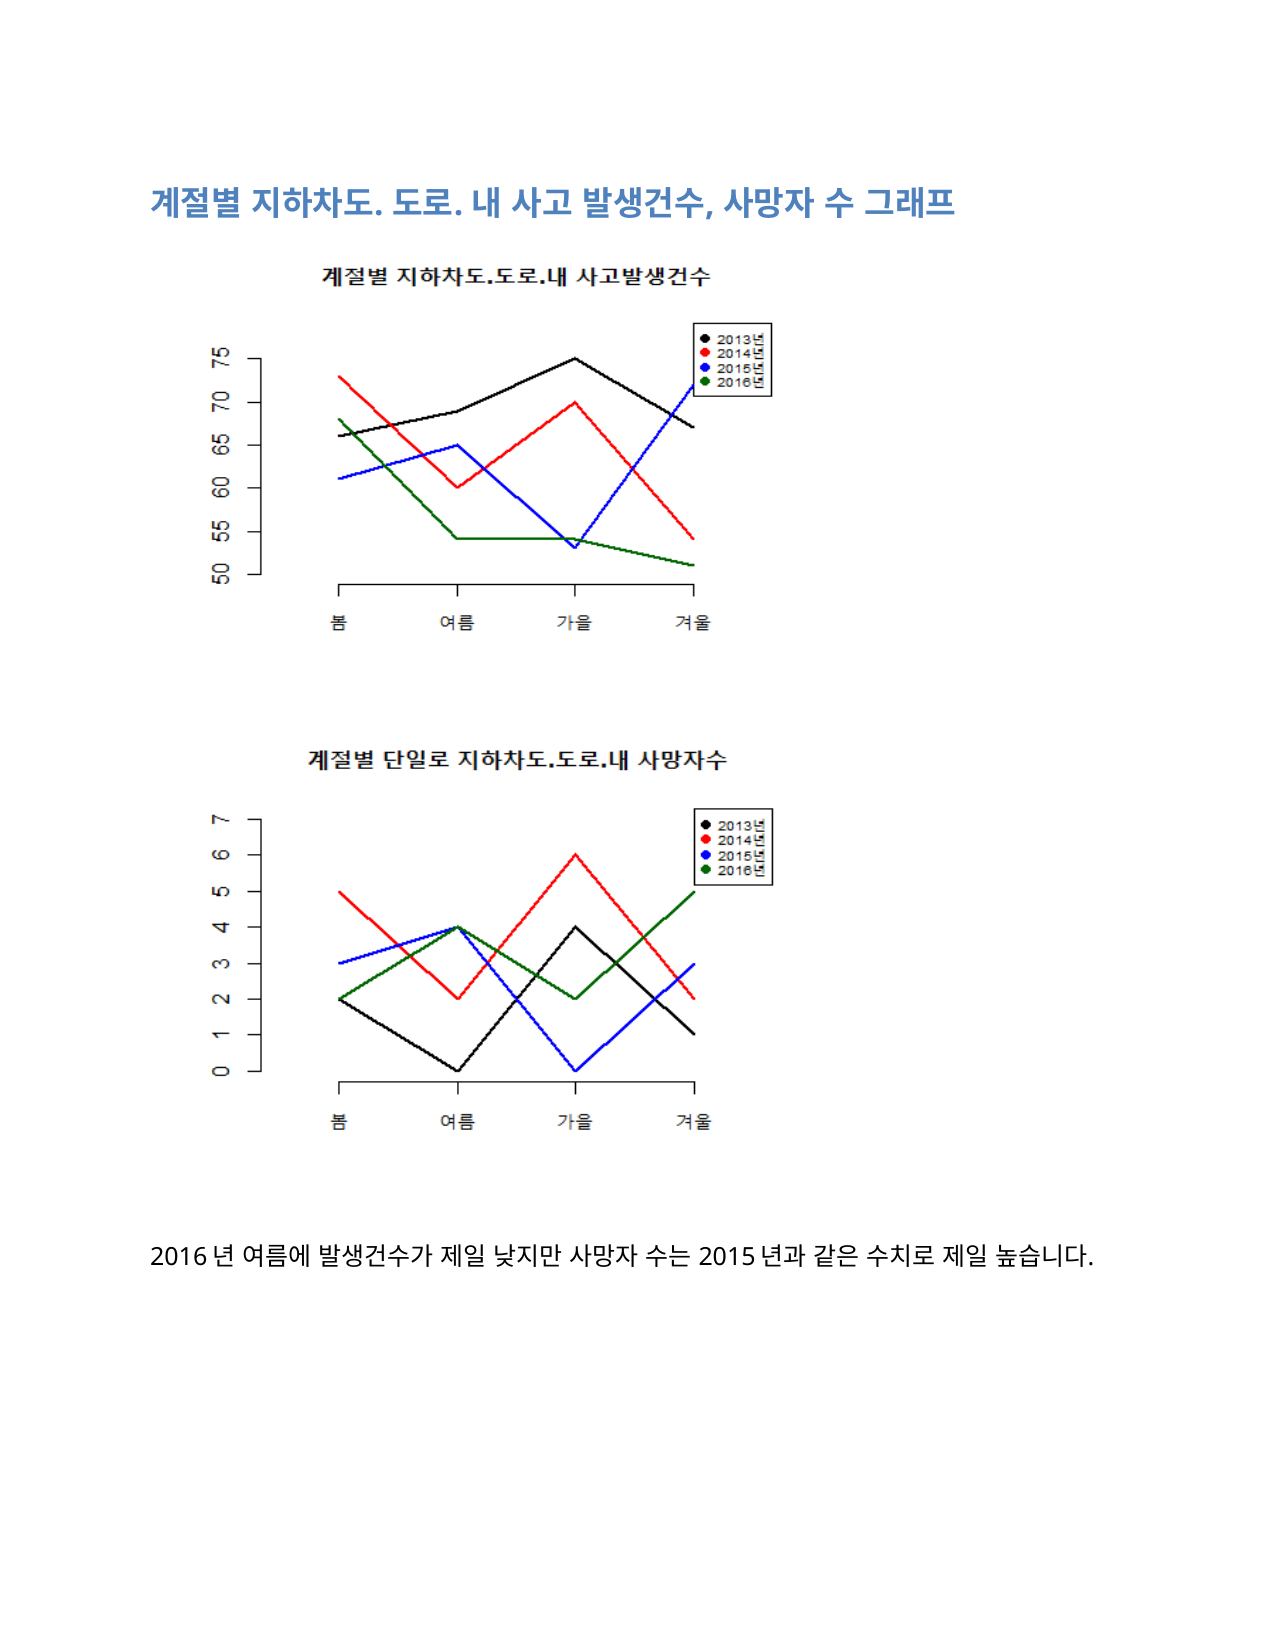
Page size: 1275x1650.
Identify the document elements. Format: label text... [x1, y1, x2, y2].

text 2016년 여름에 발생건수가 제일 낮지만 사망자 수는 2015년과 같은 수치로 제일 높습니다. [150, 1237, 1125, 1273]
picture [150, 225, 830, 1210]
